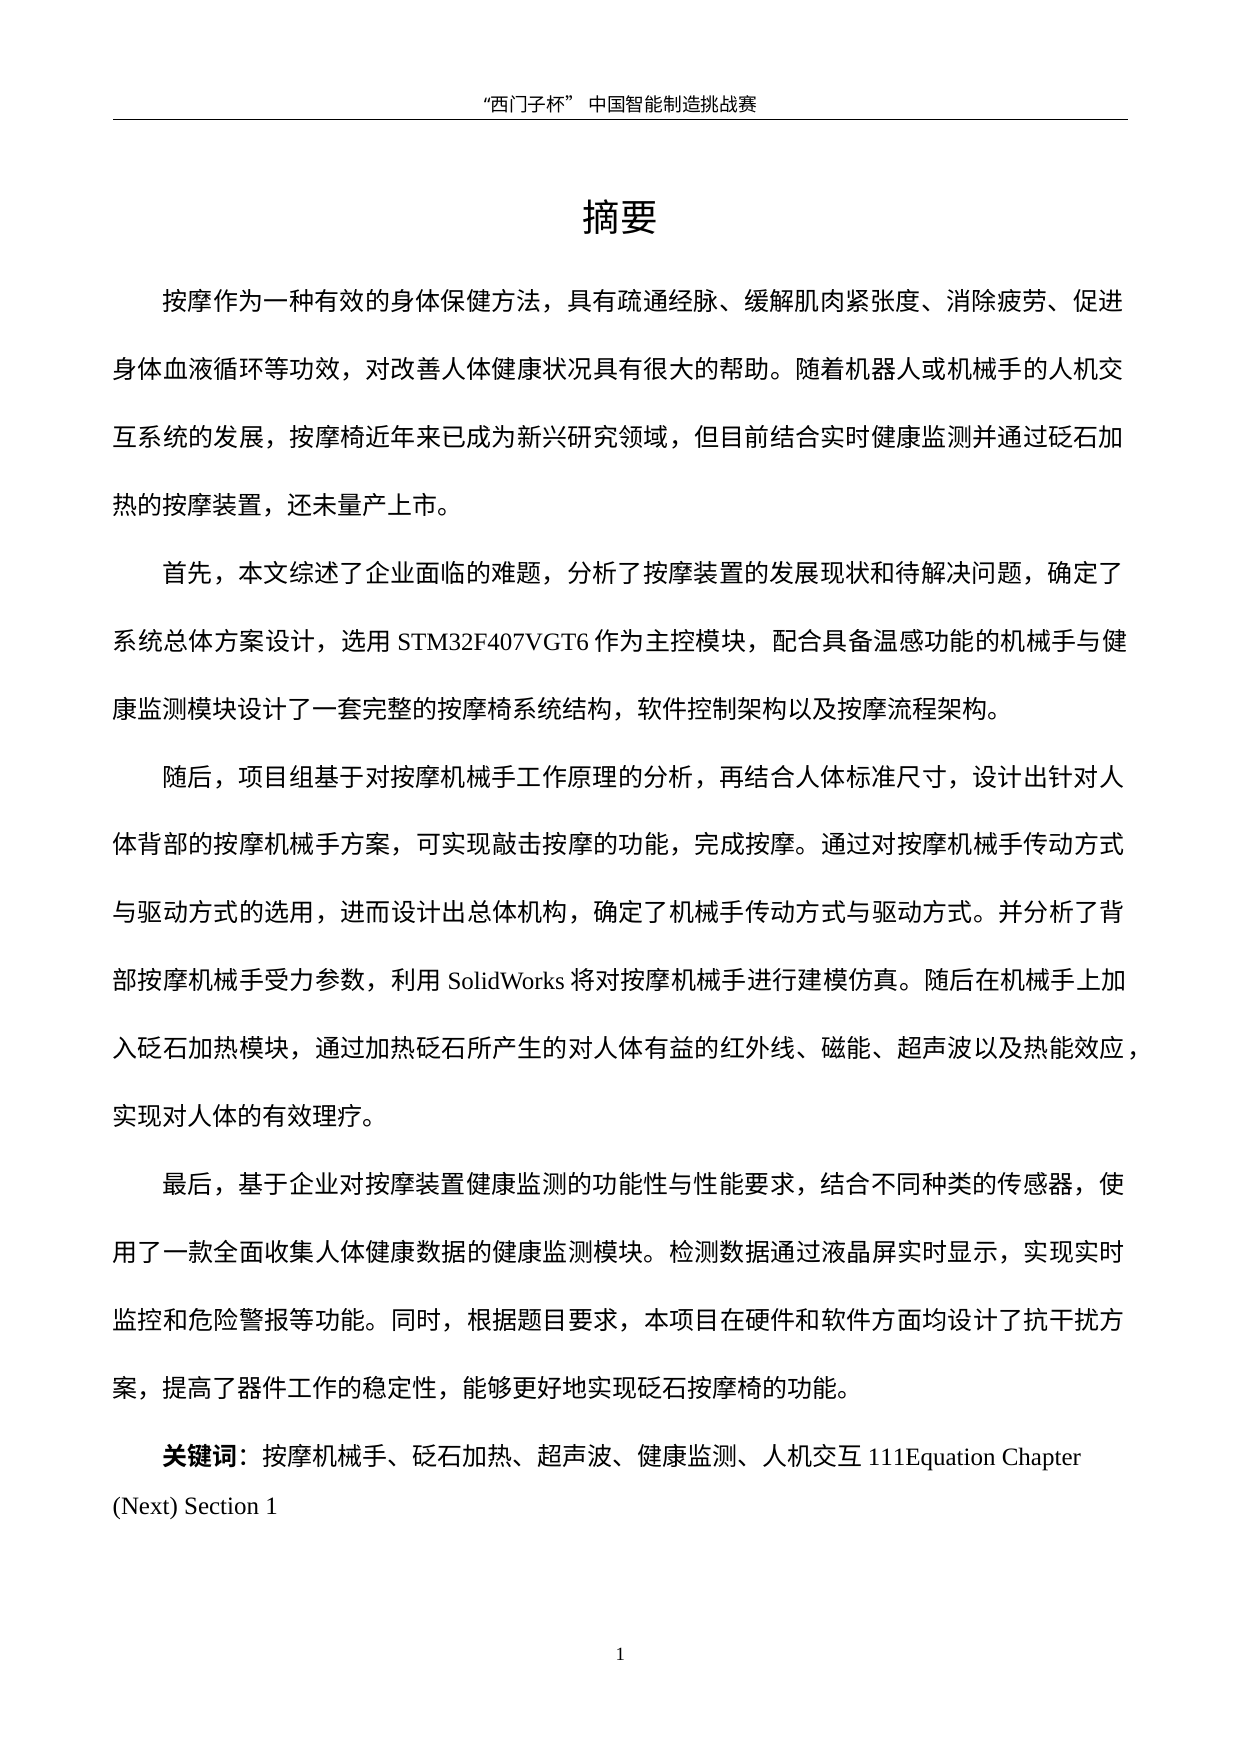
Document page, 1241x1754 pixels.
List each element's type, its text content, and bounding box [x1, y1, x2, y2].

text 按摩作为一种有效的身体保健方法，具有疏通经脉、缓解肌肉紧张度、消除疲劳、促进身体血液循环等功效，对改善人体健康状况具有很大的帮助。随着机器人或机械手的人机交互系统的发展，按摩椅近年来已成为新兴研究领域，但目前结合实时健康监测并通过砭石加热的按摩装置，还未量产上市。 [112, 266, 1128, 537]
text 首先，本文综述了企业面临的难题，分析了按摩装置的发展现状和待解决问题，确定了系统总体方案设计，选用STM32F407VGT6作为主控模块，配合具备温感功能的机械手与健康监测模块设计了一套完整的按摩椅系统结构，软件控制架构以及按摩流程架构。 [112, 537, 1128, 741]
text 随后，项目组基于对按摩机械手工作原理的分析，再结合人体标准尺寸，设计出针对人体背部的按摩机械手方案，可实现敲击按摩的功能，完成按摩。通过对按摩机械手传动方式与驱动方式的选用，进而设计出总体机构，确定了机械手传动方式与驱动方式。并分析了背部按摩机械手受力参数，利用SolidWorks将对按摩机械手进行建模仿真。随后在机械手上加入砭石加热模块，通过加热砭石所产生的对人体有益的红外线、磁能、超声波以及热能效应，实现对人体的有效理疗。 [112, 741, 1128, 1149]
subtitle 摘要 [112, 181, 1128, 249]
text 最后，基于企业对按摩装置健康监测的功能性与性能要求，结合不同种类的传感器，使用了一款全面收集人体健康数据的健康监测模块。检测数据通过液晶屏实时显示，实现实时监控和危险警报等功能。同时，根据题目要求，本项目在硬件和软件方面均设计了抗干扰方案，提高了器件工作的稳定性，能够更好地实现砭石按摩椅的功能。 [112, 1149, 1128, 1420]
text 关键词：按摩机械手、砭石加热、超声波、健康监测、人机交互 [112, 1420, 1128, 1522]
